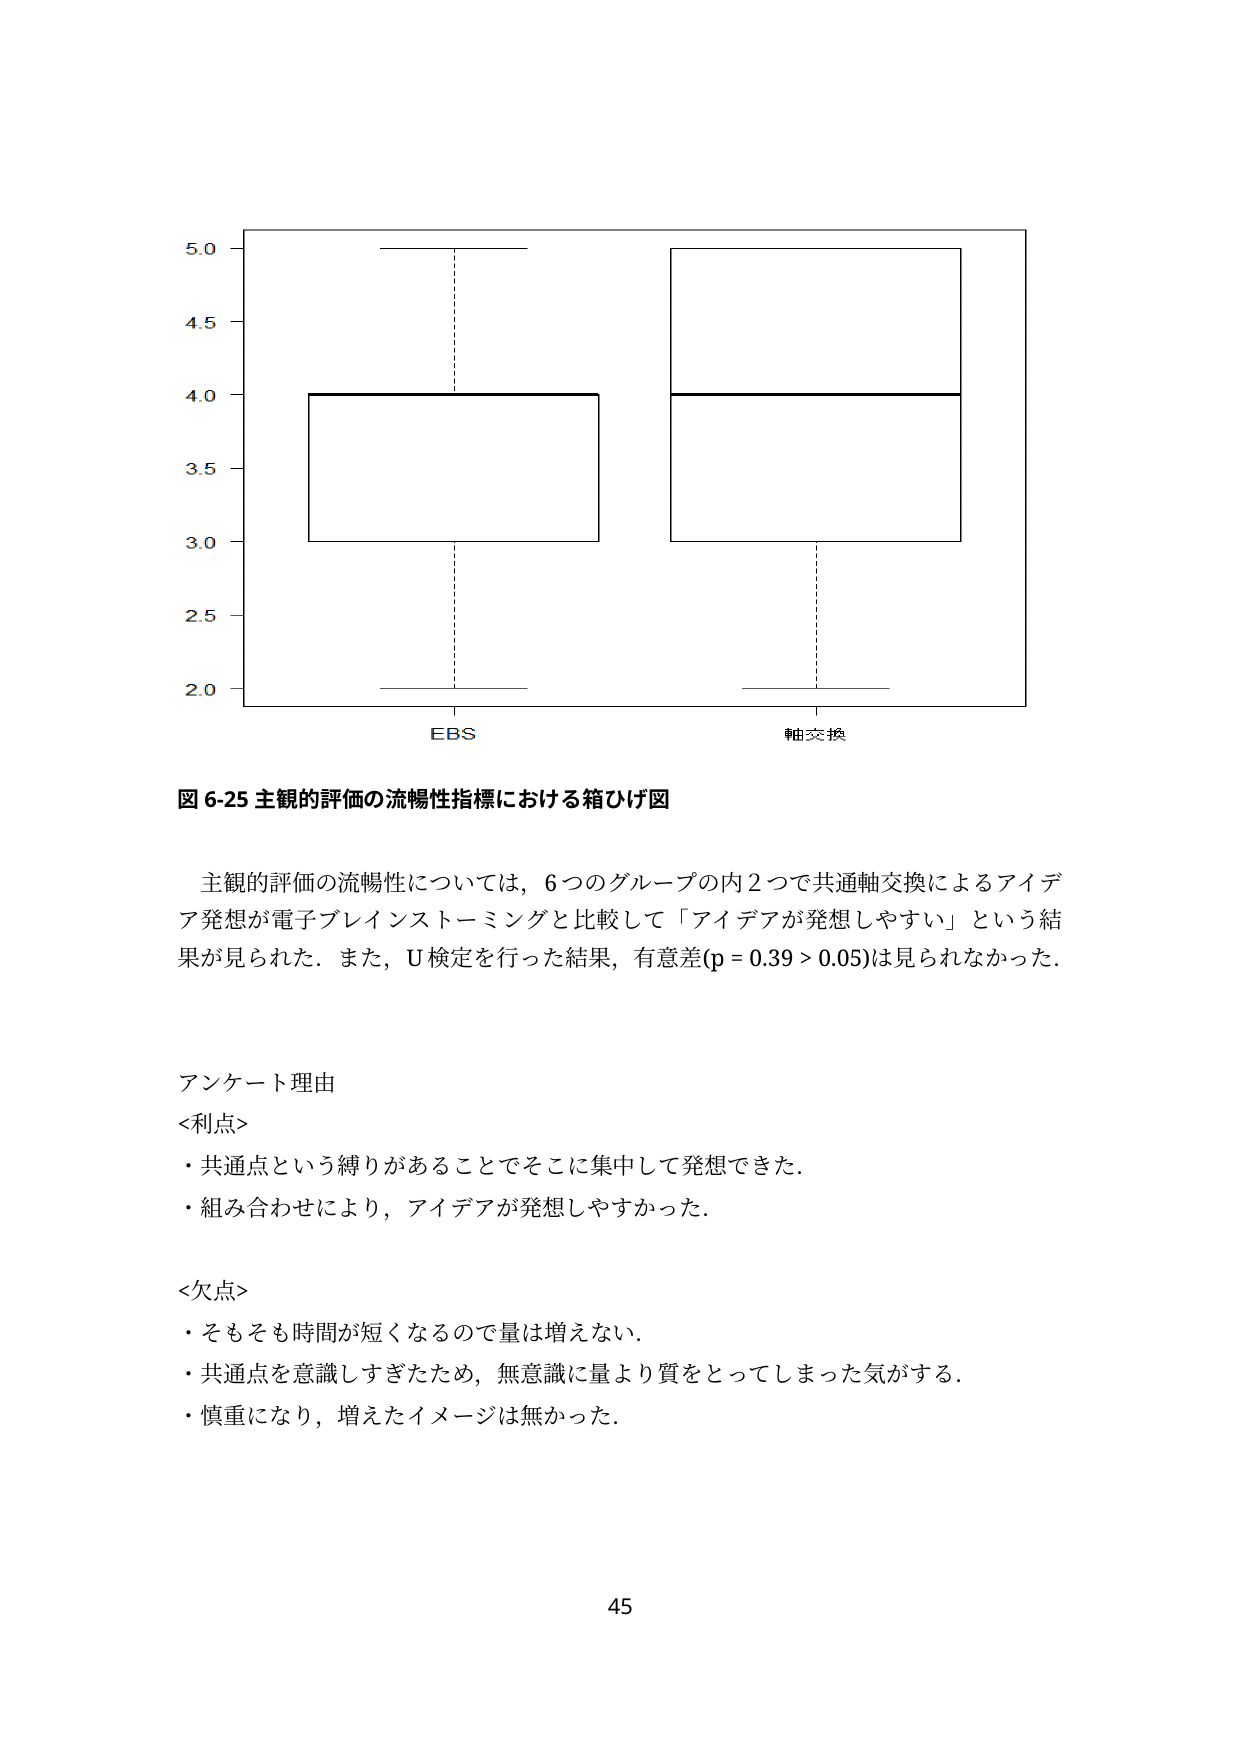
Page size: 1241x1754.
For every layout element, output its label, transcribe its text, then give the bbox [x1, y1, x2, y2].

text 主観的評価の流暢性については，6つのグループの内２つで共通軸交換によるアイデア発想が電子ブレインストーミングと比較して「アイデアが発想しやすい」という結果が見られた．また，U検定を行った結果，有意差(p = 0.39 > 0.05)は見られなかった． [177, 863, 1063, 975]
text <欠点> [177, 1271, 1063, 1308]
text ・共通点を意識しすぎたため，無意識に量より質をとってしまった気がする． [177, 1354, 1063, 1392]
text ・そもそも時間が短くなるので量は増えない． [177, 1313, 1063, 1350]
text ・組み合わせにより，アイデアが発想しやすかった． [177, 1188, 1063, 1225]
text アンケート理由 [177, 1063, 1063, 1100]
text <利点> [177, 1104, 1063, 1142]
picture [177, 216, 1063, 749]
text ・慎重になり，増えたイメージは無かった． [177, 1396, 1063, 1433]
text ・共通点という縛りがあることでそこに集中して発想できた． [177, 1146, 1063, 1183]
